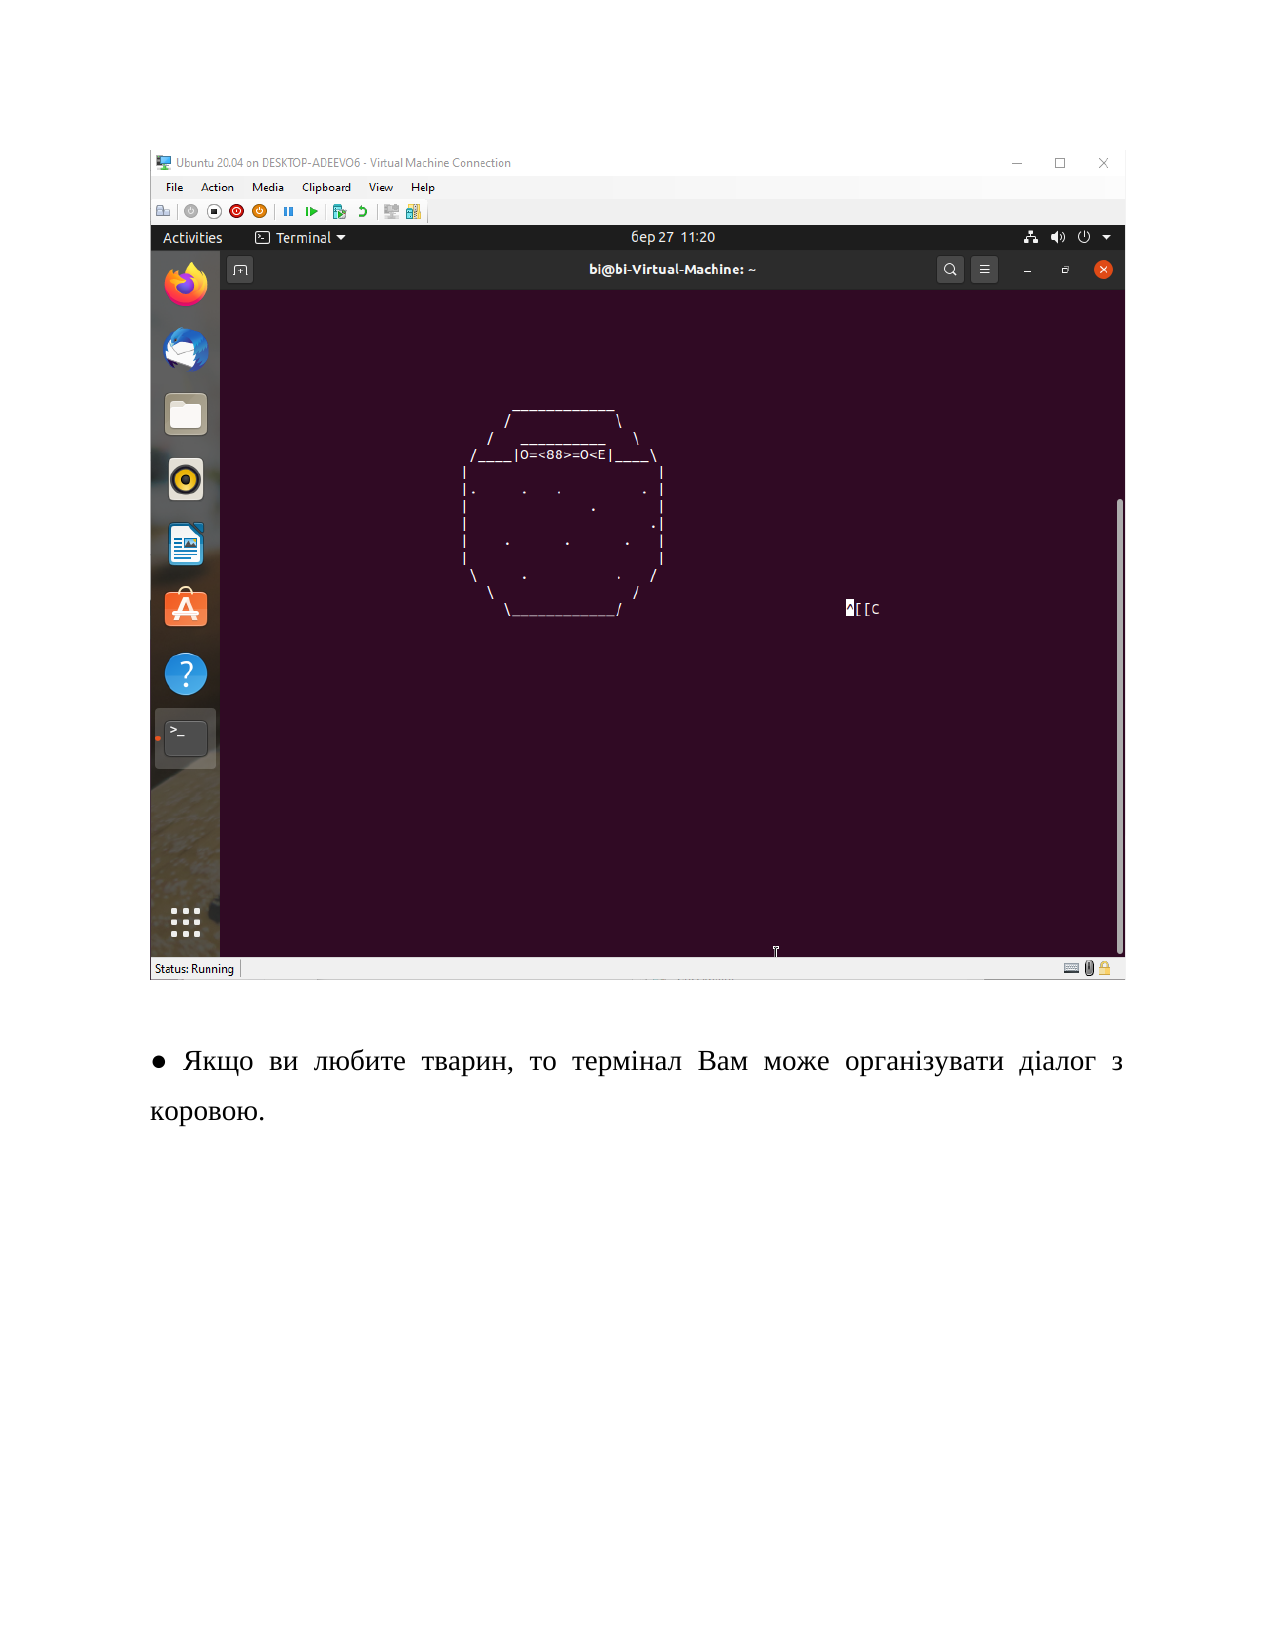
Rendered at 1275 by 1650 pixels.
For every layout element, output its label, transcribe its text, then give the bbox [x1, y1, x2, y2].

picture [150, 150, 1125, 980]
text ● Якщо ви любите тварин, то термінал Вам може організувати діалог з коровою. [150, 1043, 1125, 1126]
